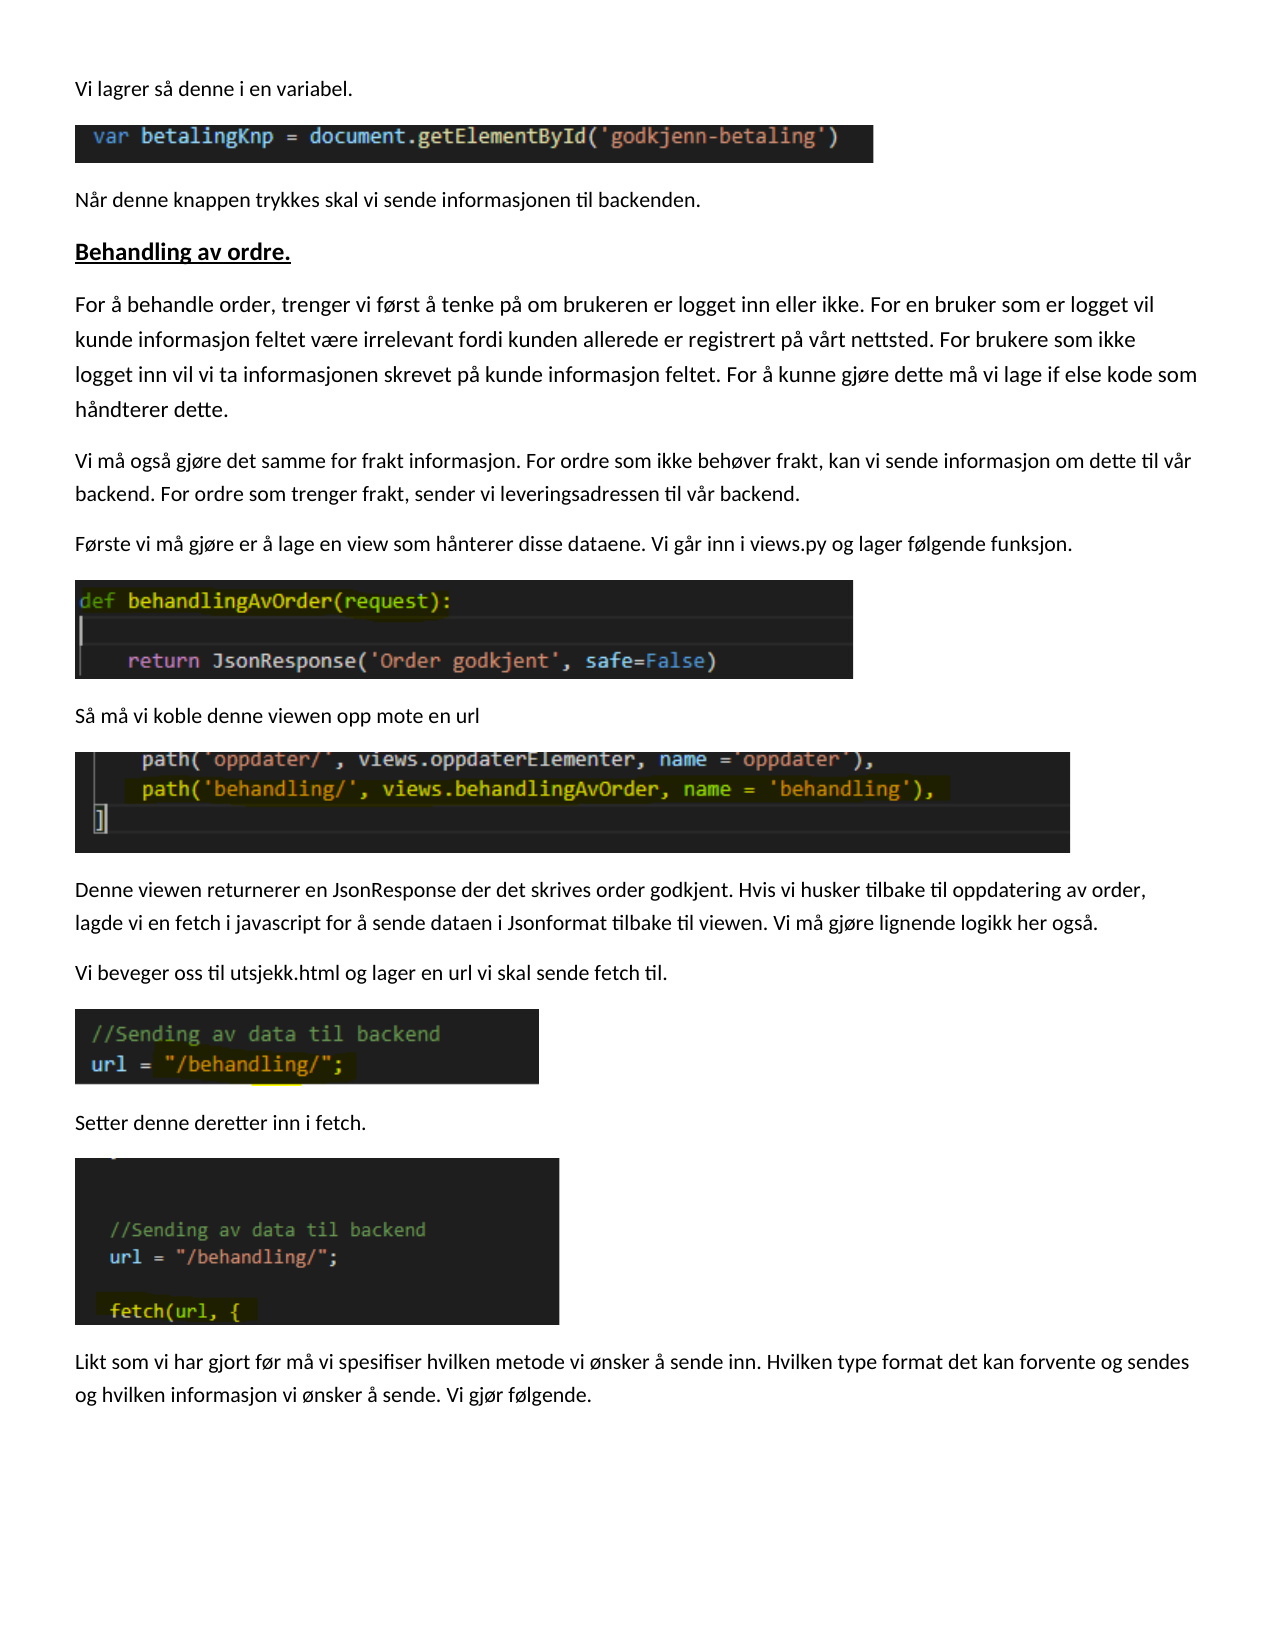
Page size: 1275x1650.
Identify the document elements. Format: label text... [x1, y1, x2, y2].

text Første vi må gjøre er å lage en view som hånterer disse dataene. Vi går inn i views.py og lager følgende funksjon. [75, 531, 1200, 557]
picture [75, 1009, 539, 1086]
text Behandling av ordre. [75, 236, 1200, 266]
text Vi må også gjøre det samme for frakt informasjon. For ordre som ikke behøver frakt, kan vi sende informasjon om dette til vår backend. For ordre som trenger frakt, sender vi leveringsadressen til vår backend. [75, 447, 1200, 507]
picture [75, 752, 1071, 853]
text Denne viewen returnerer en JsonResponse der det skrives order godkjent. Hvis vi husker tilbake til oppdatering av order, lagde vi en fetch i javascript for å sende dataen i Jsonformat tilbake til viewen. Vi må gjøre lignende logikk her også. [75, 876, 1200, 936]
text Setter denne deretter inn i fetch. [75, 1109, 1200, 1136]
picture [75, 1158, 560, 1325]
text Når denne knappen trykkes skal vi sende informasjonen til backenden. [75, 186, 1200, 212]
picture [75, 580, 854, 679]
text For å behandle order, trenger vi først å tenke på om brukeren er logget inn eller ikke. For en bruker som er logget vil kunde informasjon feltet være irrelevant fordi kunden allerede er registrert på vårt nettsted. For brukere som ikke logget inn vil vi ta informasjonen skrevet på kunde informasjon feltet. For å kunne gjøre dette må vi lage if else kode som håndterer dette. [75, 291, 1200, 424]
text Vi beveger oss til utsjekk.html og lager en url vi skal sende fetch til. [75, 959, 1200, 986]
text Så må vi koble denne viewen opp mote en url [75, 702, 1200, 729]
text Likt som vi har gjort før må vi spesifiser hvilken metode vi ønsker å sende inn. Hvilken type format det kan forvente og sendes og hvilken informasjon vi ønsker å sende. Vi gjør følgende. [75, 1348, 1200, 1408]
picture [75, 125, 874, 163]
text Vi lagrer så denne i en variabel. [75, 75, 1200, 102]
